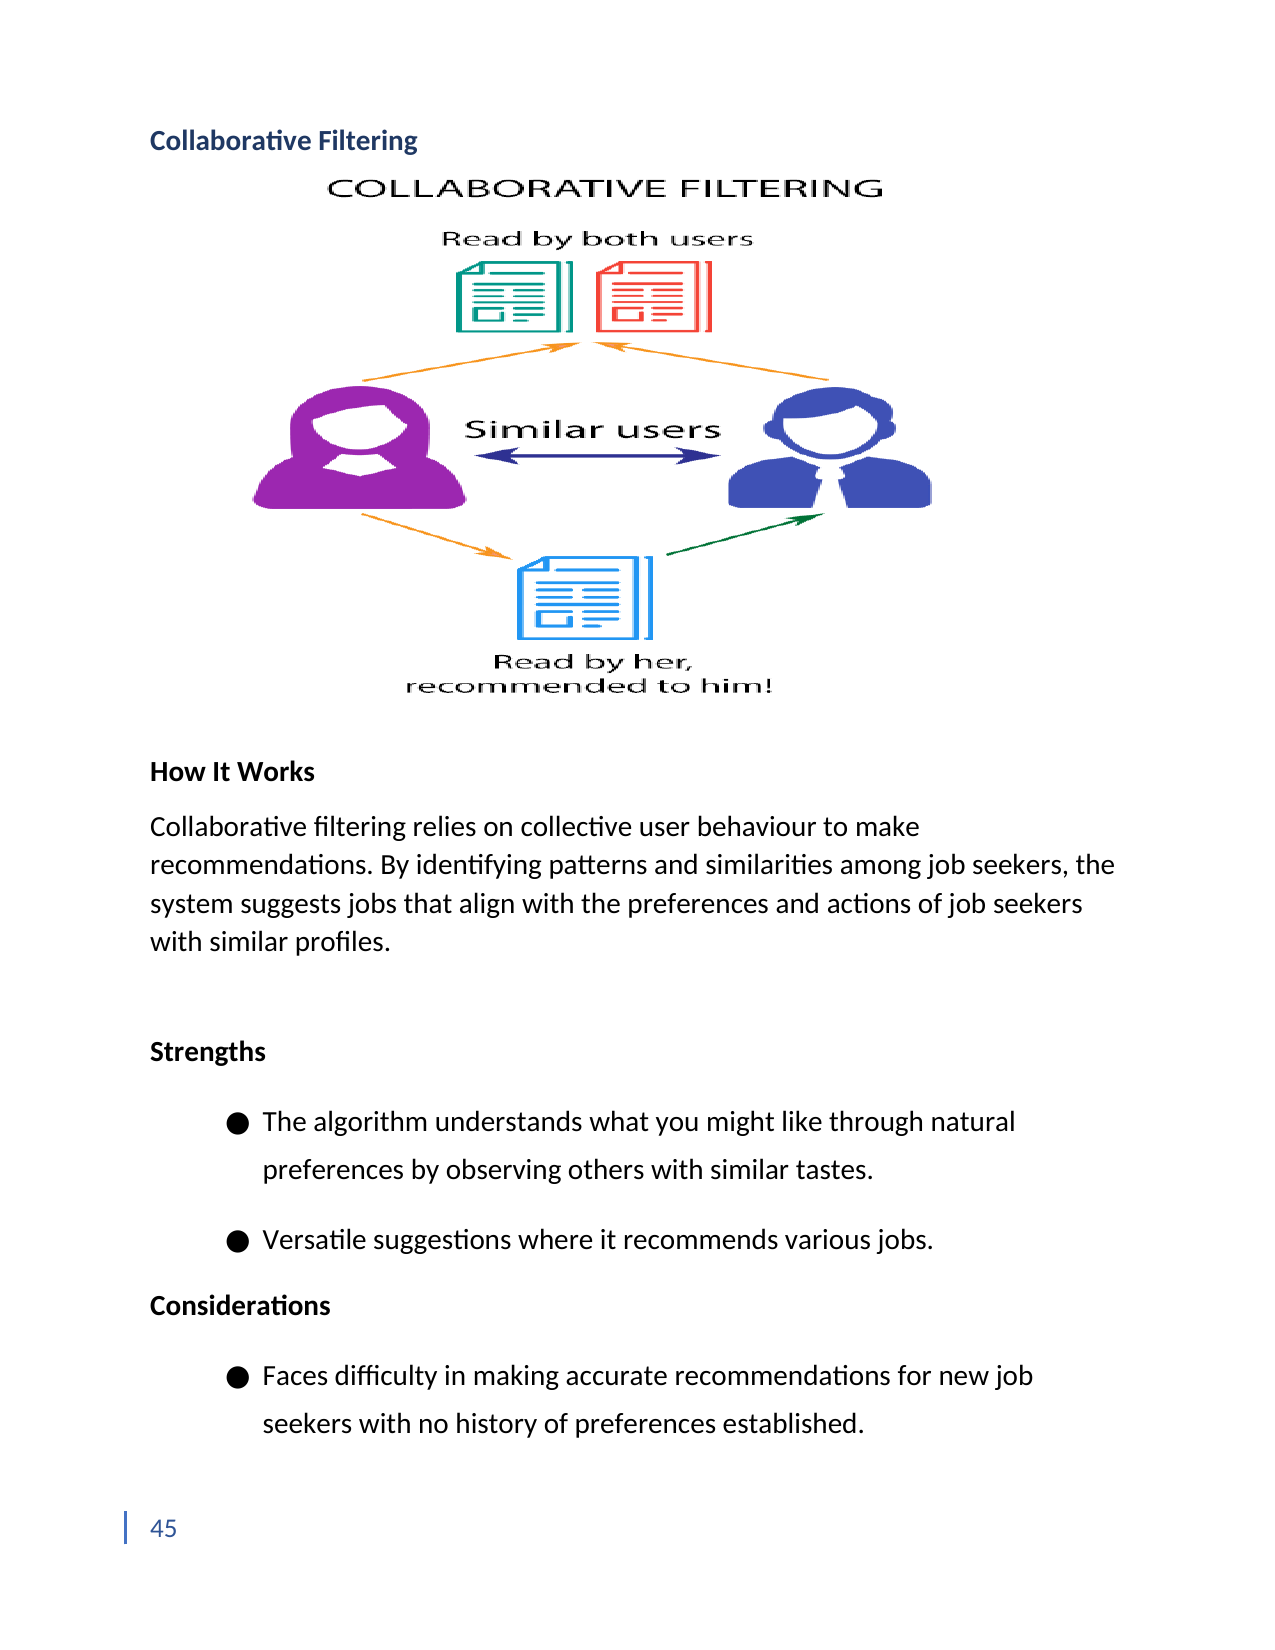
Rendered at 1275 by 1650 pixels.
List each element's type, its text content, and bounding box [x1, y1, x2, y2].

text How It Works [150, 753, 1125, 788]
list Versatile suggestions where it recommends various jobs. [225, 1206, 1125, 1266]
list The algorithm understands what you might like through natural preferences by observing others with similar tastes. [225, 1089, 1125, 1187]
text Considerations [150, 1287, 1125, 1323]
text Collaborative filtering relies on collective user behaviour to make recommendations. By identifying patterns and similarities among job seekers, the system suggests jobs that align with the preferences and actions of job seekers with similar profiles. [150, 808, 1125, 959]
list Faces difficulty in making accurate recommendations for new job seekers with no history of preferences established. [225, 1343, 1125, 1441]
text Strengths [150, 1033, 1125, 1069]
picture [150, 160, 1083, 704]
